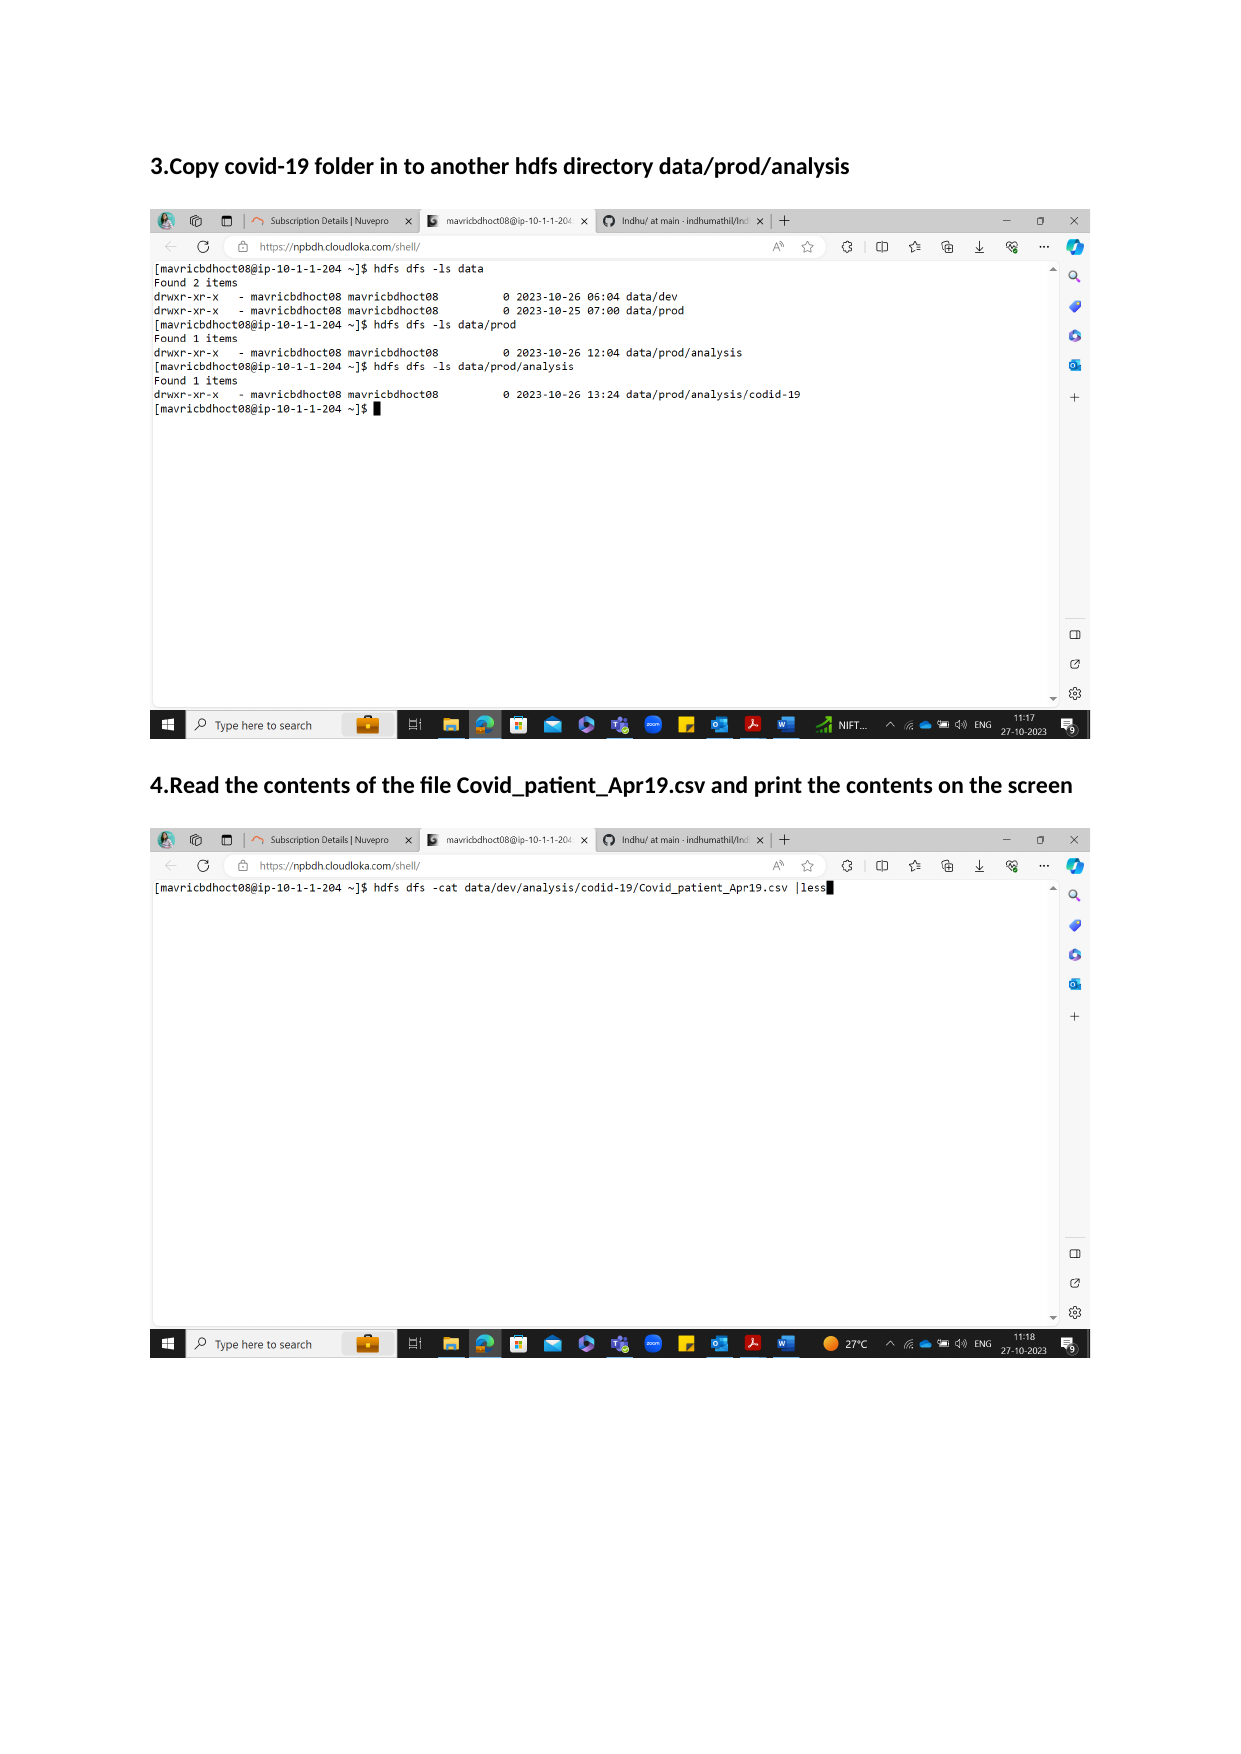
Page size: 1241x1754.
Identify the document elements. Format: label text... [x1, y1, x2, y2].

text 3.Copy covid-19 folder in to another hdfs directory data/prod/analysis [150, 150, 1090, 181]
text 4.Read the contents of the file Covid_patient_Apr19.csv and print the contents on the screen [150, 769, 1090, 800]
picture [150, 828, 1091, 1358]
picture [150, 209, 1091, 739]
